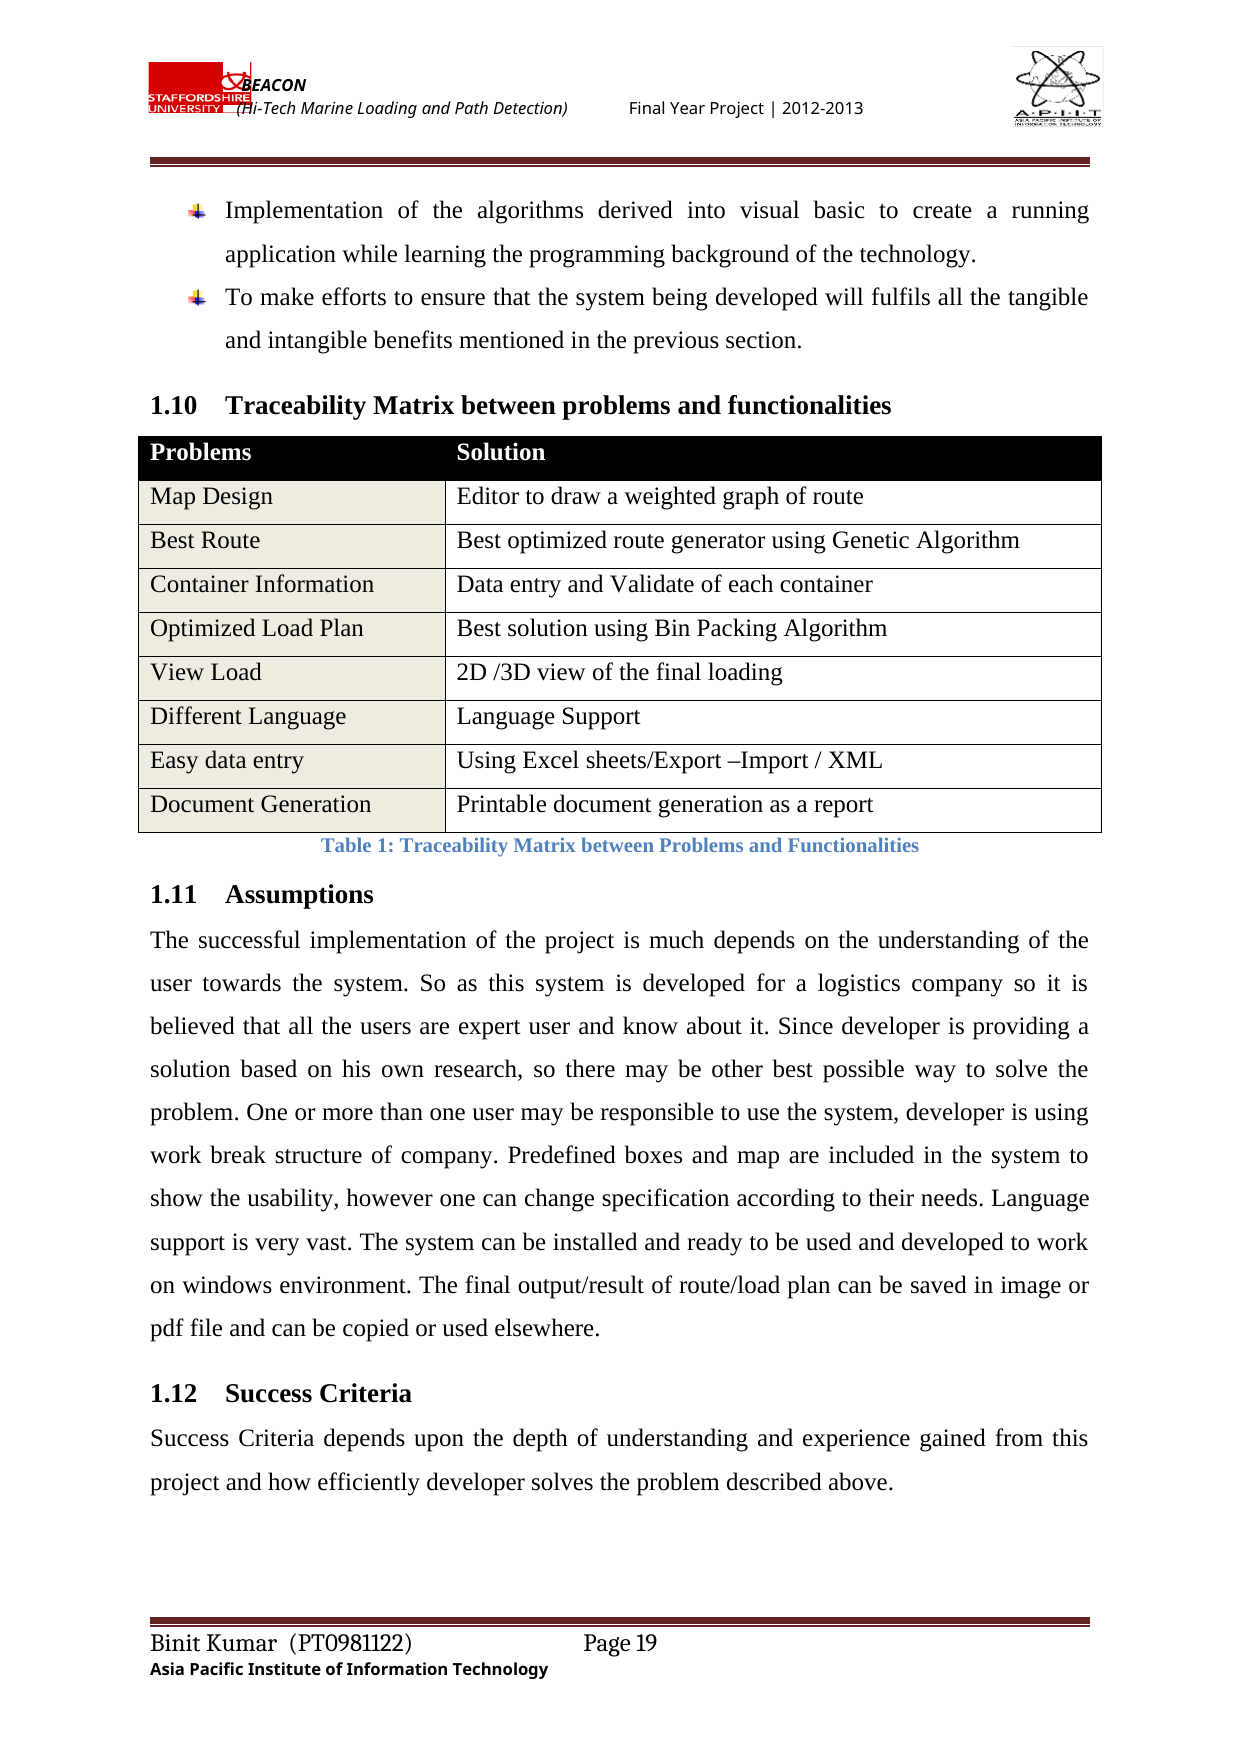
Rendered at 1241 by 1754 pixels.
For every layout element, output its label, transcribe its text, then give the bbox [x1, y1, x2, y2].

table_cell Language Support [446, 701, 1101, 744]
table_cell Using Excel sheets/Export –Import / XML [446, 745, 1101, 788]
list Implementation of the algorithms derived into visual basic to create a running application while learning the programming background of the technology. [187, 196, 1090, 267]
picture [188, 202, 206, 219]
subtitle Traceability Matrix between problems and functionalities [150, 389, 1090, 420]
table_cell Different Language [139, 701, 445, 744]
table_cell Easy data entry [139, 745, 445, 788]
list To make efforts to ensure that the system being developed will fulfils all the tangible and intangible benefits mentioned in the previous section. [187, 282, 1090, 354]
table_cell Document Generation [139, 789, 445, 832]
table_cell Best solution using Bin Packing Algorithm [446, 613, 1101, 656]
table_cell Optimized Load Plan [139, 613, 445, 656]
table_header Solution [446, 437, 1101, 480]
table_cell Container Information [139, 569, 445, 612]
picture [188, 288, 206, 306]
table_cell Best optimized route generator using Genetic Algorithm [446, 525, 1101, 568]
table_cell Editor to draw a weighted graph of route [446, 481, 1101, 524]
table_cell 2D /3D view of the final loading [446, 657, 1101, 700]
table_cell View Load [139, 657, 445, 700]
picture [148, 62, 252, 113]
table_cell Data entry and Validate of each container [446, 569, 1101, 612]
subtitle Success Criteria [150, 1377, 1090, 1408]
text Success Criteria depends upon the depth of understanding and experience gained from this project and how efficiently developer solves the problem described above. [150, 1423, 1090, 1495]
table_cell Best Route [139, 525, 445, 568]
text The successful implementation of the project is much depends on the understanding of the user towards the system. So as this system is developed for a logistics company so it is believed that all the users are expert user and know about it. Since developer is providing a solution based on his own research, so there may be other best possible way to solve the problem. One or more than one user may be responsible to use the system, developer is using work break structure of company. Predefined boxes and map are included in the system to show the usability, however one can change specification according to their needs. Language support is very vast. The system can be installed and ready to be used and developed to work on windows environment. The final output/result of route/load plan can be saved in image or pdf file and can be copied or used elsewhere. [150, 925, 1090, 1342]
subtitle Assumptions [150, 878, 1090, 909]
picture [1012, 46, 1104, 127]
table_header Problems [139, 437, 445, 480]
table_cell Printable document generation as a report [446, 789, 1101, 832]
table_cell Map Design [139, 481, 445, 524]
